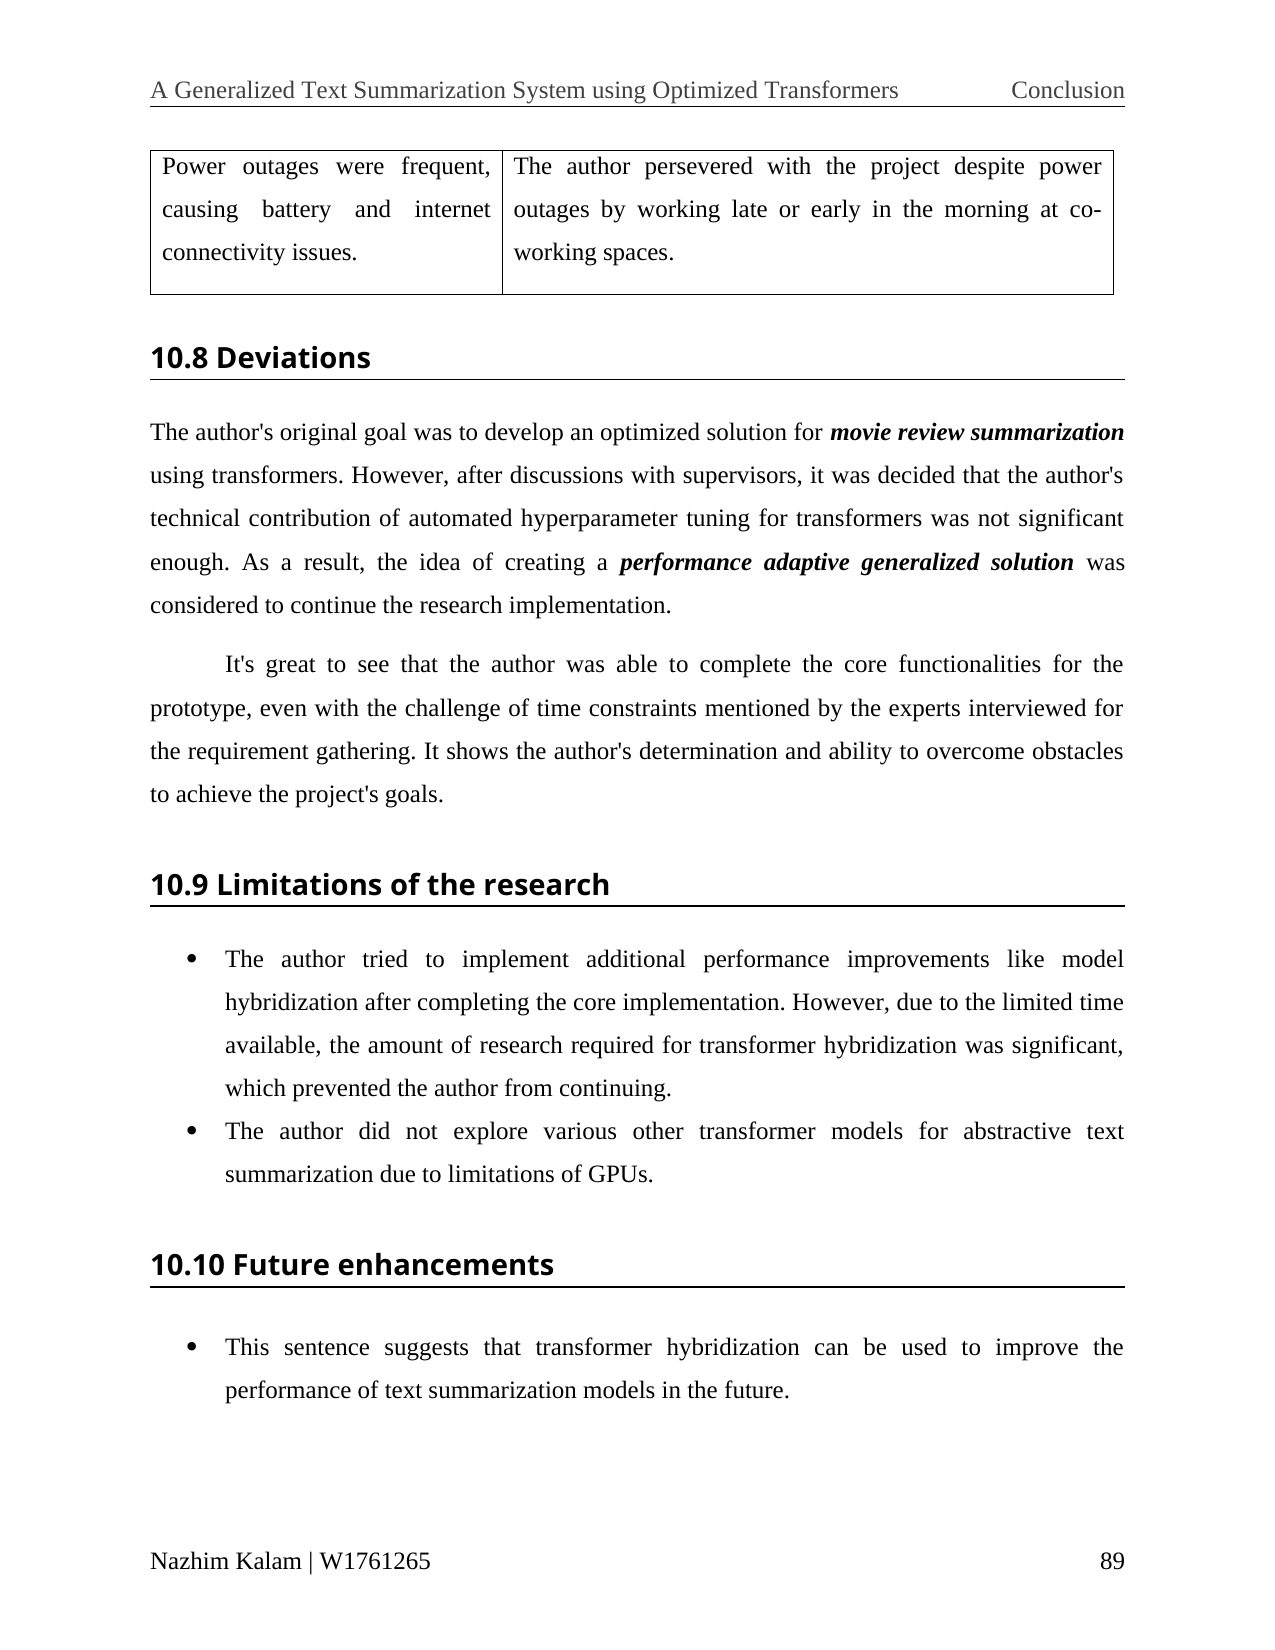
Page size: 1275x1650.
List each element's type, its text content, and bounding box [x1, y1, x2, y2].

text The author's original goal was to develop an optimized solution for movie review summarization using transformers. However, after discussions with supervisors, it was decided that the author's technical contribution of automated hyperparameter tuning for transformers was not significant enough. As a result, the idea of creating a performance adaptive generalized solution was considered to continue the research implementation. [150, 417, 1125, 618]
subtitle 10.8 Deviations [150, 337, 1125, 379]
table_cell The author persevered with the project despite power outages by working late or early in the morning at co-working spaces. [503, 151, 1113, 294]
list The author tried to implement additional performance improvements like model hybridization after completing the core implementation. However, due to the limited time available, the amount of research required for transformer hybridization was significant, which prevented the author from continuing. [187, 944, 1125, 1102]
text It's great to see that the author was able to complete the core functionalities for the prototype, even with the challenge of time constraints mentioned by the experts interviewed for the requirement gathering. It shows the author's determination and ability to overcome obstacles to achieve the project's goals. [150, 649, 1125, 808]
list The author did not explore various other transformer models for abstractive text summarization due to limitations of GPUs. [187, 1116, 1125, 1188]
table_cell Power outages were frequent, causing battery and internet connectivity issues. [151, 151, 502, 294]
list This sentence suggests that transformer hybridization can be used to improve the performance of text summarization models in the future. [187, 1332, 1125, 1404]
subtitle 10.10 Future enhancements [150, 1244, 1125, 1286]
subtitle 10.9 Limitations of the research [150, 864, 1125, 905]
